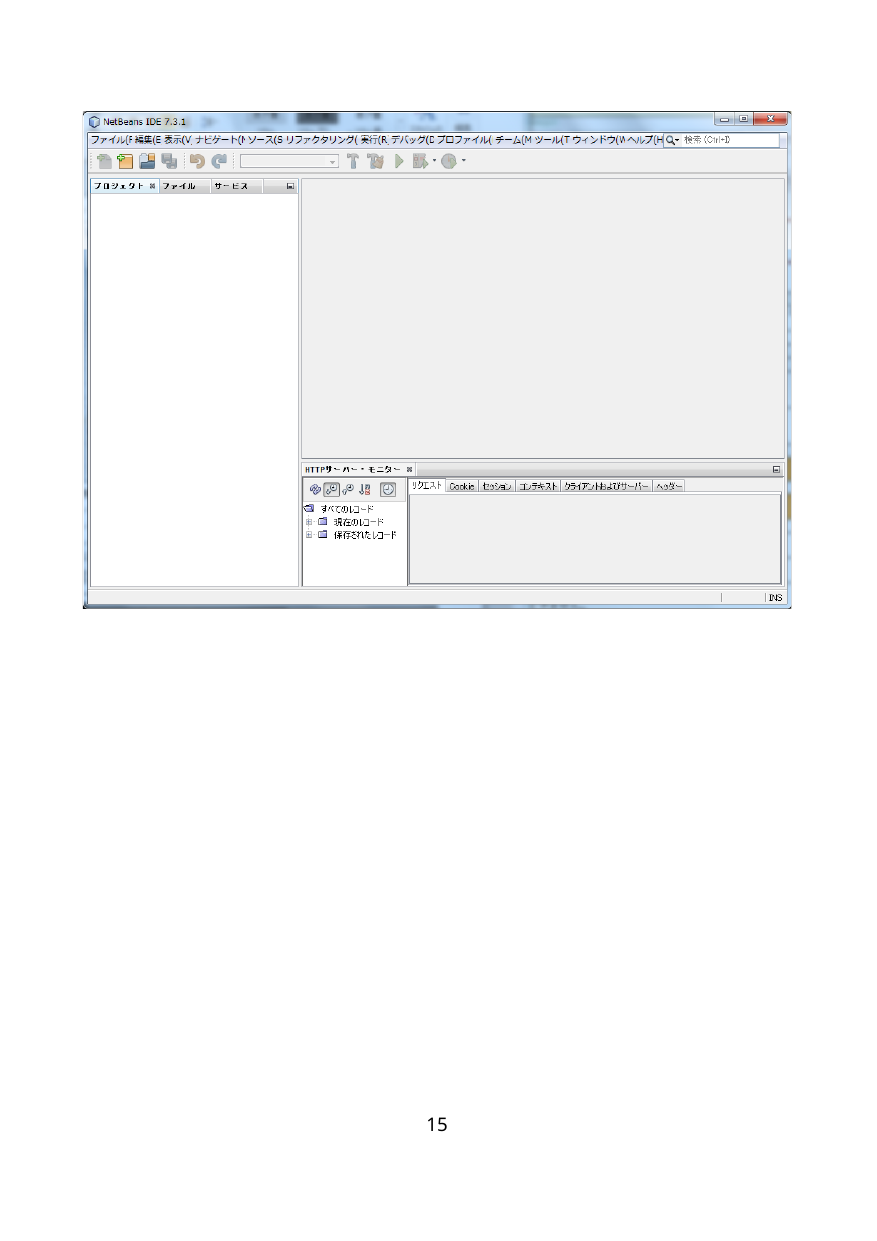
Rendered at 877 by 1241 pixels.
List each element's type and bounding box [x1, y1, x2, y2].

picture [82, 111, 792, 609]
